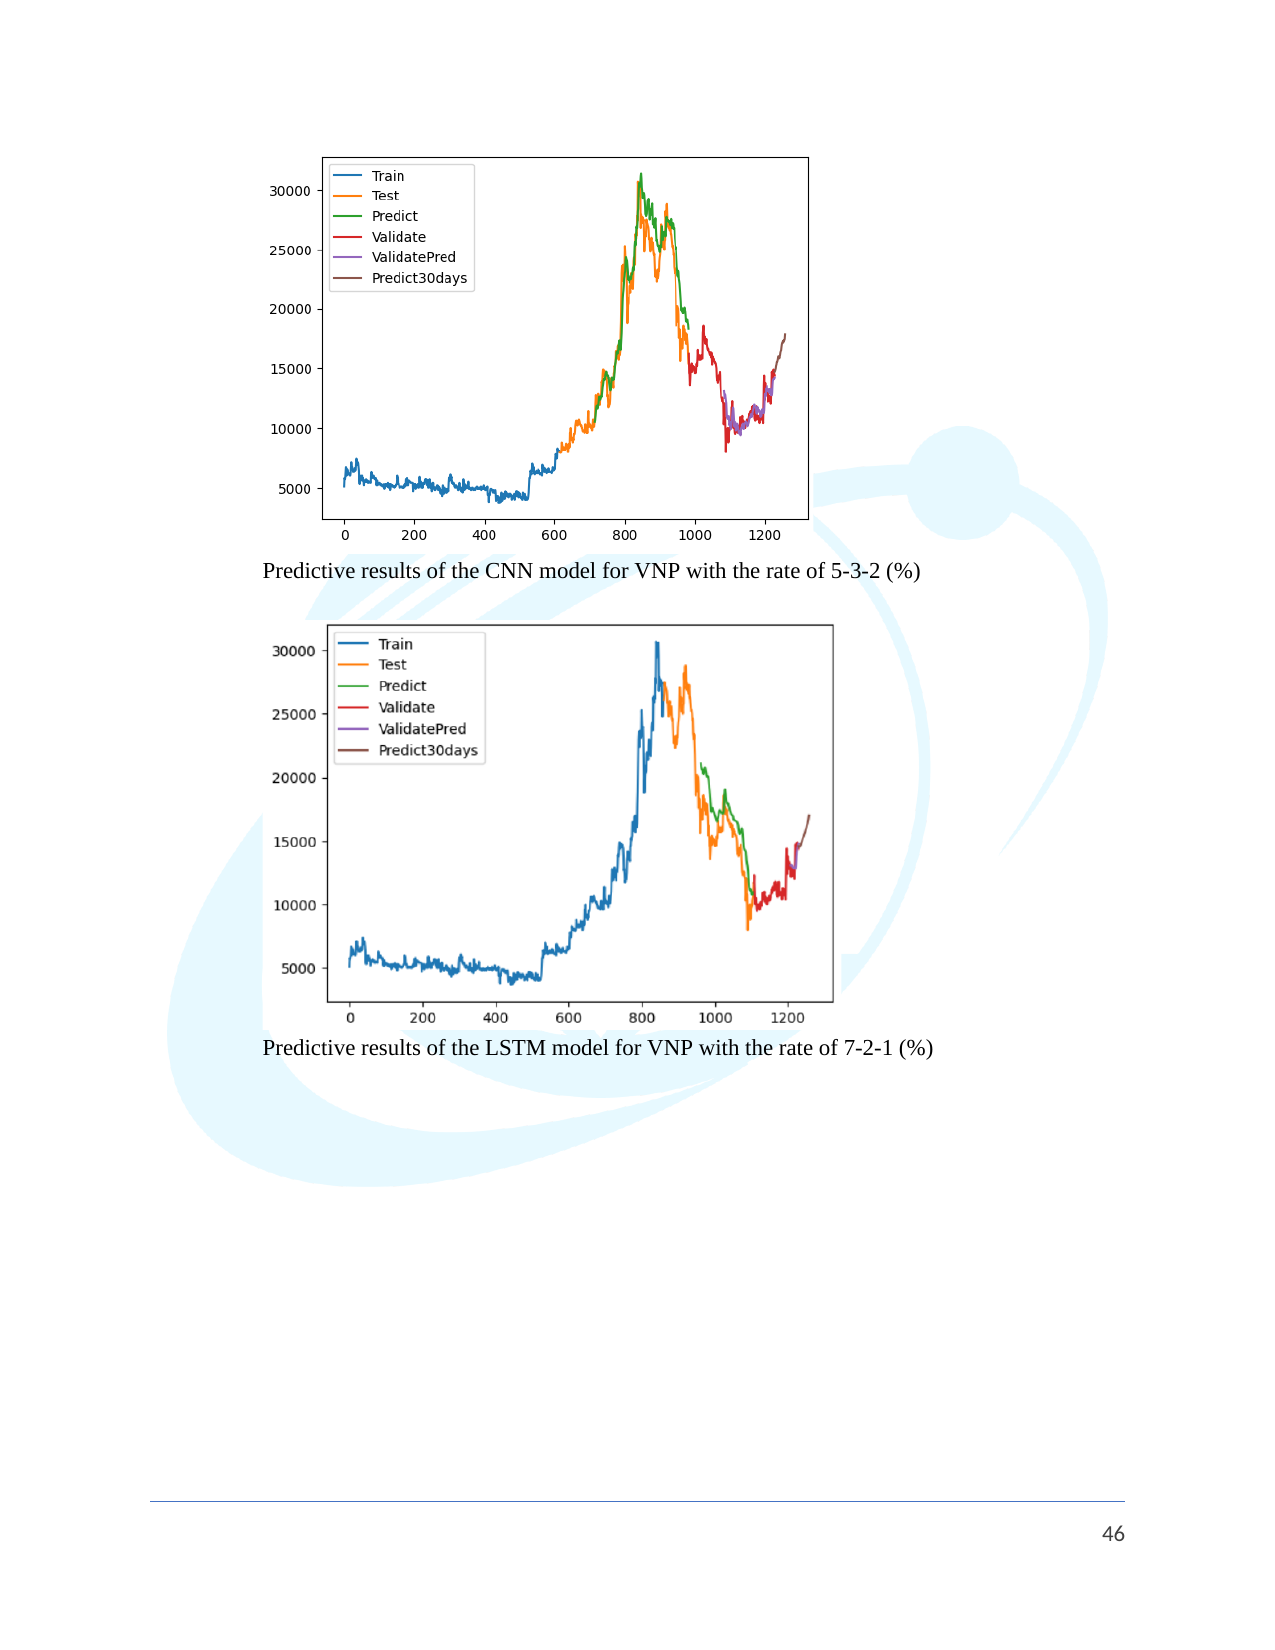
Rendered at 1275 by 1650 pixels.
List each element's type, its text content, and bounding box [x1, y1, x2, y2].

picture [262, 620, 842, 1030]
list Predictive results of the LSTM model for VNP with the rate of 7-2-1 (%) [262, 1034, 1125, 1061]
list Predictive results of the CNN model for VNP with the rate of 5-3-2 (%) [262, 558, 1125, 584]
picture [262, 150, 814, 554]
